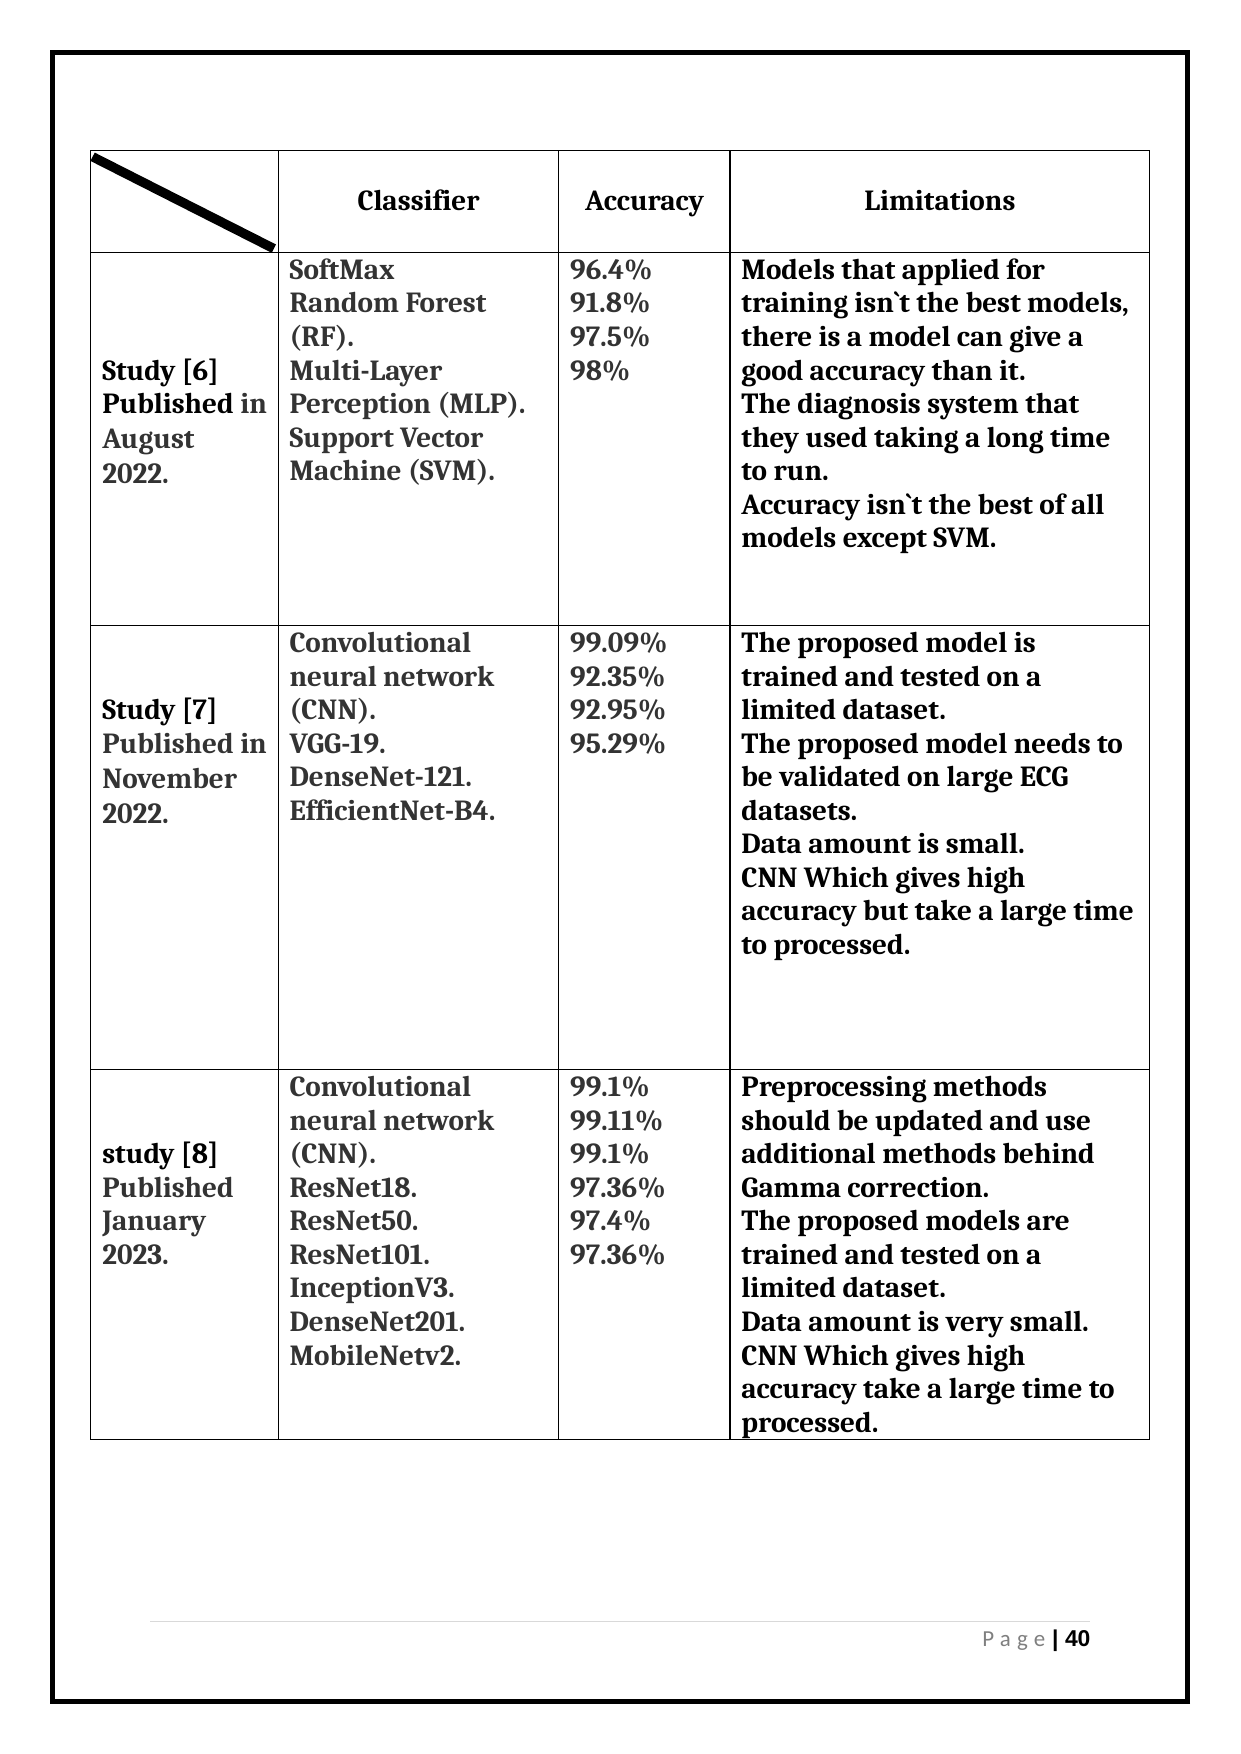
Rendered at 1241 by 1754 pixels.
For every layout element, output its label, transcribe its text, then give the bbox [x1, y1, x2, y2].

table_cell 96.4% 91.8% 97.5% 98% [559, 253, 729, 625]
table_header Limitations [731, 151, 1149, 252]
table_header Accuracy [559, 151, 729, 252]
table_cell Convolutional neural network (CNN). VGG-19. DenseNet-121. EfficientNet-B4. [279, 626, 558, 1069]
table_header [91, 151, 278, 252]
table_cell Convolutional neural network (CNN). ResNet18. ResNet50. ResNet101. InceptionV3. DenseNet201. MobileNetv2. [279, 1070, 558, 1439]
table_cell Study [7] Published in November 2022. [91, 626, 278, 1069]
table_cell Preprocessing methods should be updated and use additional methods behind Gamma correction. The proposed models are trained and tested on a limited dataset. Data amount is very small. CNN Which gives high accuracy take a large time to processed. [731, 1070, 1149, 1439]
table_cell study [8] Published January 2023. [91, 1070, 278, 1439]
table_cell Models that applied for training isn`t the best models, there is a model can give a good accuracy than it. The diagnosis system that they used taking a long time to run. Accuracy isn`t the best of all models except SVM. [731, 253, 1149, 625]
table_cell The proposed model is trained and tested on a limited dataset. The proposed model needs to be validated on large ECG datasets. Data amount is small. CNN Which gives high accuracy but take a large time to processed. [731, 626, 1149, 1069]
table_header Classifier [279, 151, 558, 252]
table_cell 99.1% 99.11% 99.1% 97.36% 97.4% 97.36% [559, 1070, 729, 1439]
table_cell Study [6] Published in August 2022. [91, 253, 278, 625]
table_cell SoftMax Random Forest (RF). Multi-Layer Perception (MLP). Support Vector Machine (SVM). [279, 253, 558, 625]
table_cell 99.09% 92.35% 92.95% 95.29% [559, 626, 729, 1069]
